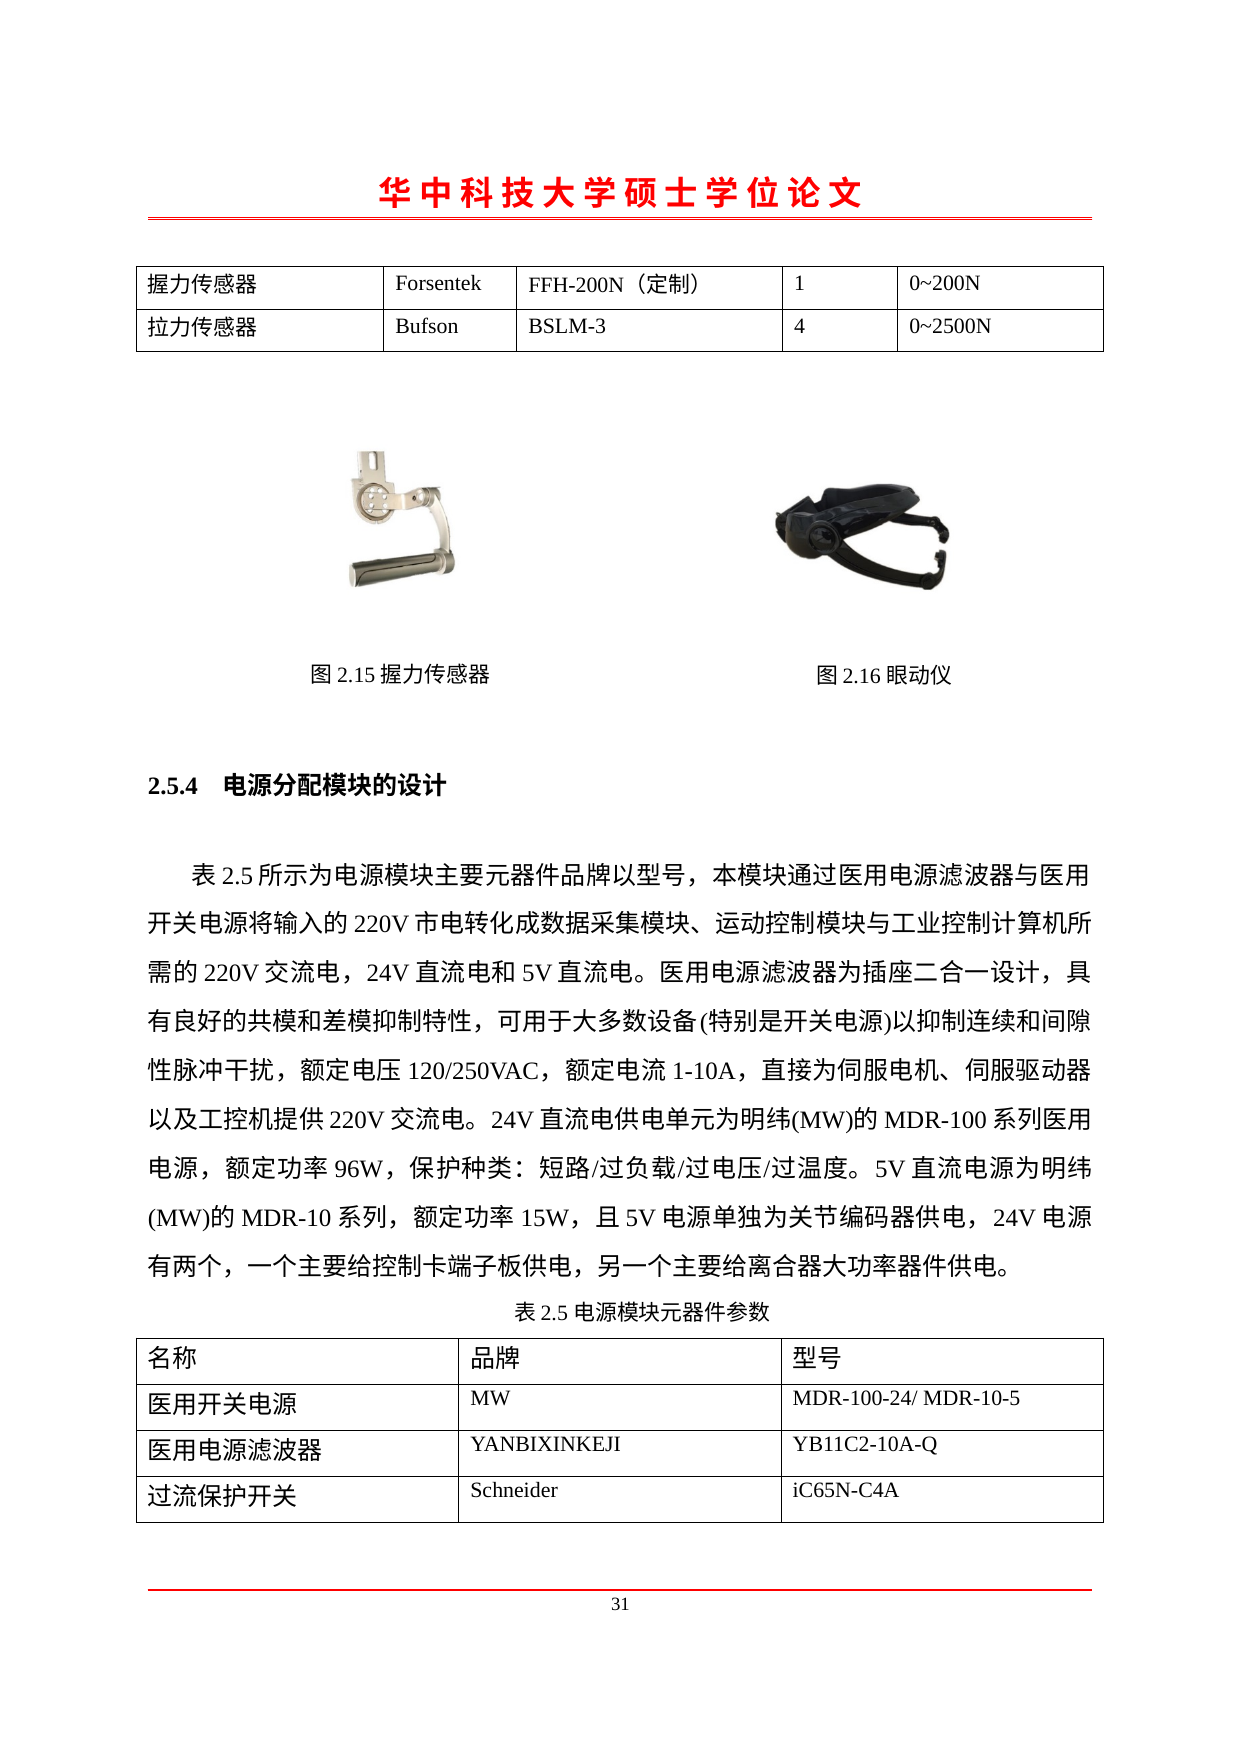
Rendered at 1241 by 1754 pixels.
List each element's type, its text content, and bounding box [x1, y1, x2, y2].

table_cell 0~200N [898, 267, 1103, 308]
table_cell YANBIXINKEJI [459, 1431, 781, 1476]
table_cell MDR-100-24/ MDR-10-5 [782, 1385, 1103, 1429]
subtitle 电源分配模块的设计 [148, 765, 1092, 802]
table_cell Forsentek [384, 267, 516, 308]
table_cell MW [459, 1385, 781, 1429]
table_cell Bufson [384, 310, 516, 351]
table_header 图2.15 握力传感器 [136, 391, 620, 699]
table_cell FFH-200N（定制） [517, 267, 782, 308]
text 表2.5所示为电源模块主要元器件品牌以型号，本模块通过医用电源滤波器与医用开关电源将输入的220V市电转化成数据采集模块、运动控制模块与工业控制计算机所需的220V交流电，24V直流电和5V直流电。医用电源滤波器为插座二合一设计，具有良好的共模和差模抑制特性，可用于大多数设备(特别是开关电源)以抑制连续和间隙性脉冲干扰，额定电压120/250VAC，额定电流1-10A，直接为伺服电机、伺服驱动器以及工控机提供220V交流电。24V直流电供电单元为明纬(MW)的MDR-100系列医用电源，额定功率96W，保护种类：短路/过负载/过电压/过温度。5V直流电源为明纬(MW)的MDR-10系列，额定功率15W，且5V电源单独为关节编码器供电，24V电源有两个，一个主要给控制卡端子板供电，另一个主要给离合器大功率器件供电。 [148, 855, 1092, 1282]
table_cell 握力传感器 [137, 267, 383, 308]
picture [762, 391, 962, 658]
table_cell YB11C2-10A-Q [782, 1431, 1103, 1476]
table_header 名称 [137, 1339, 458, 1383]
text 表2.5 电源模块元器件参数 [148, 1295, 1092, 1326]
table_cell BSLM-3 [517, 310, 782, 351]
table_header 型号 [782, 1339, 1103, 1383]
table_cell 医用开关电源 [137, 1385, 458, 1429]
table_cell Schneider [459, 1477, 781, 1522]
table_header 图2.16 眼动仪 [620, 391, 1104, 699]
table_cell iC65N-C4A [782, 1477, 1103, 1522]
table_cell 医用电源滤波器 [137, 1431, 458, 1476]
table_header 品牌 [459, 1339, 781, 1383]
table_cell 0~2500N [898, 310, 1103, 351]
table_cell 4 [783, 310, 897, 351]
table_cell 过流保护开关 [137, 1477, 458, 1522]
picture [304, 391, 497, 648]
table_cell 1 [783, 267, 897, 308]
table_cell 拉力传感器 [137, 310, 383, 351]
